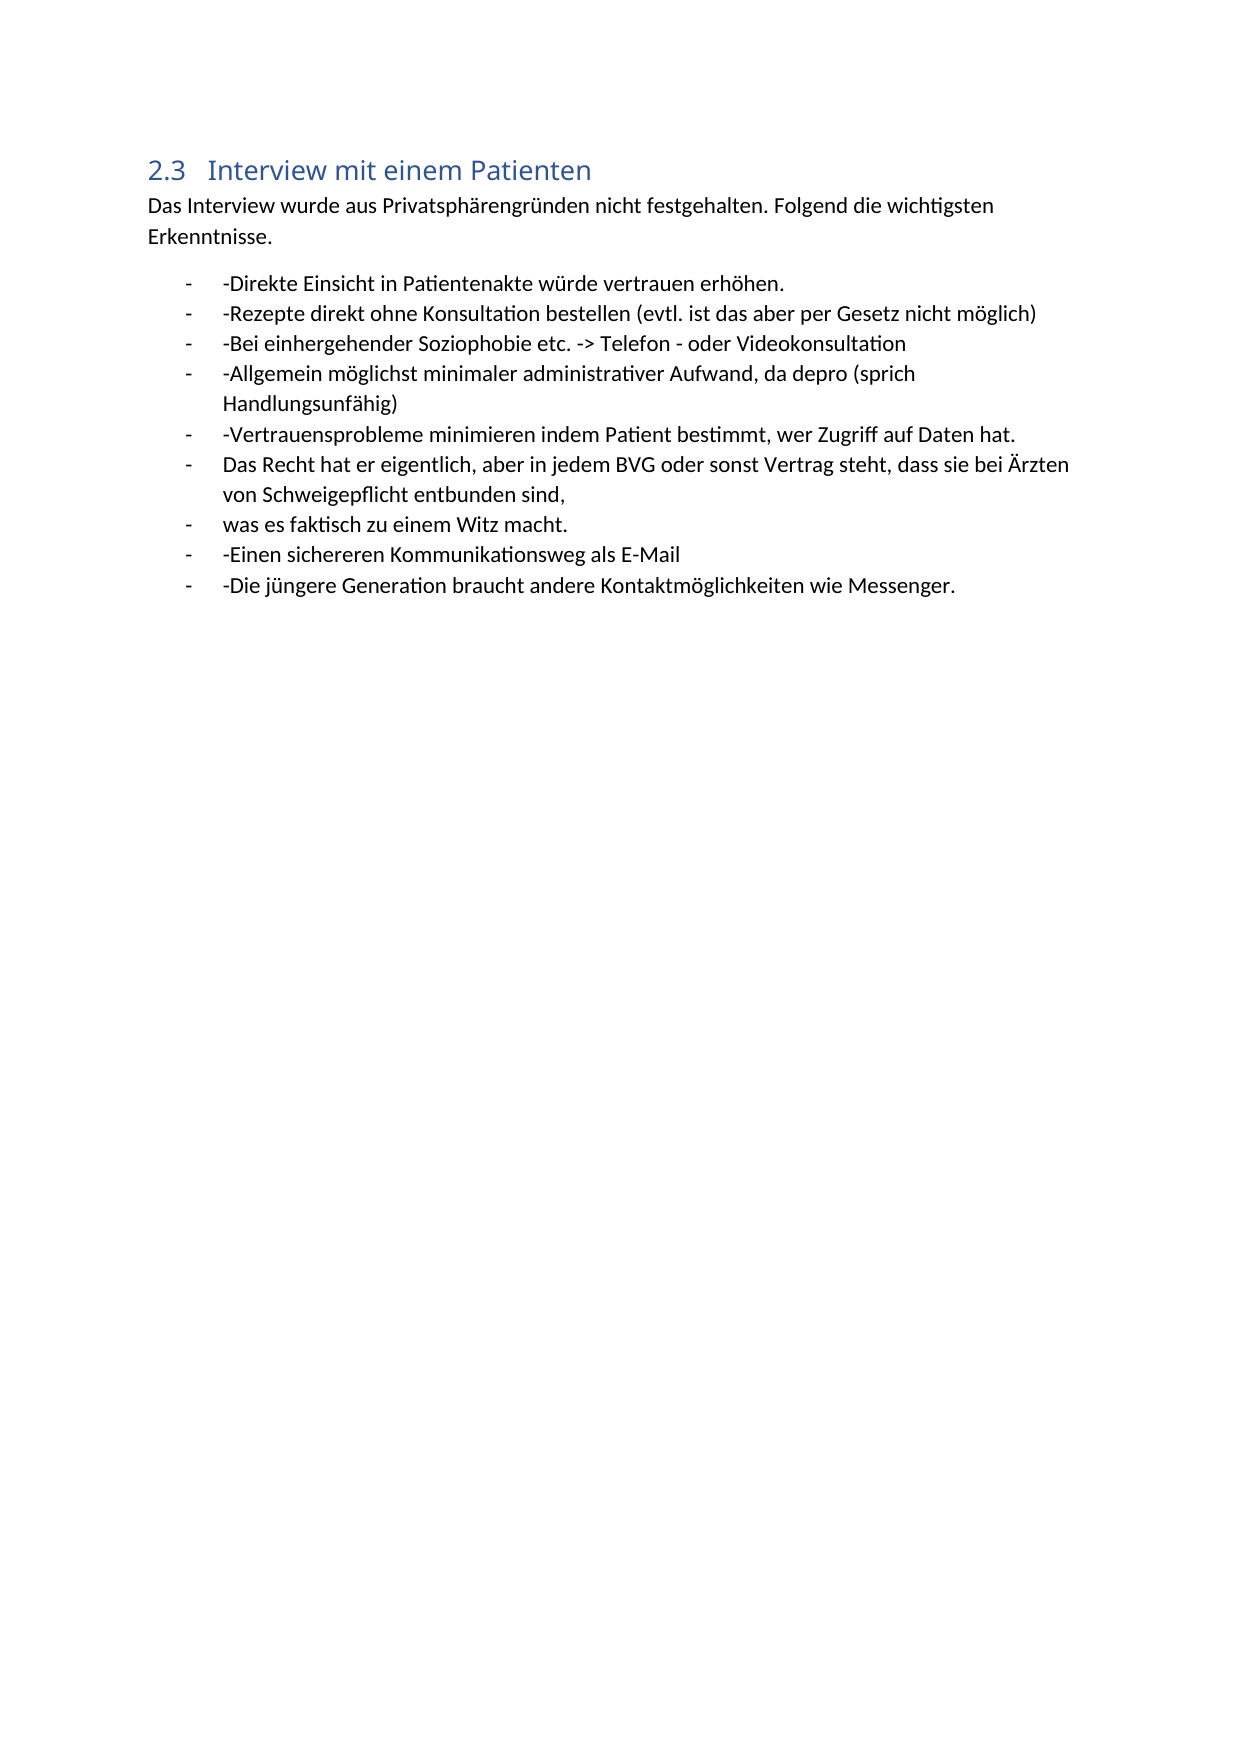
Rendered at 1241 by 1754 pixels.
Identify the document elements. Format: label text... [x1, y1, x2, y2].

list -Bei einhergehender Soziophobie etc. -> Telefon - oder Videokonsultation [185, 329, 1093, 357]
list -Direkte Einsicht in Patientenakte würde vertrauen erhöhen. [185, 269, 1093, 297]
subtitle Interview mit einem Patienten [148, 152, 1093, 189]
list was es faktisch zu einem Witz macht. [185, 510, 1093, 538]
list -Einen sichereren Kommunikationsweg als E-Mail [185, 541, 1093, 568]
list -Allgemein möglichst minimaler administrativer Aufwand, da depro (sprich Handlungsunfähig) [185, 359, 1093, 417]
list -Rezepte direkt ohne Konsultation bestellen (evtl. ist das aber per Gesetz nicht möglich) [185, 299, 1093, 327]
list -Die jüngere Generation braucht andere Kontaktmöglichkeiten wie Messenger. [185, 571, 1093, 599]
text Das Interview wurde aus Privatsphärengründen nicht festgehalten. Folgend die wichtigsten Erkenntnisse. [148, 192, 1093, 250]
list Das Recht hat er eigentlich, aber in jedem BVG oder sonst Vertrag steht, dass sie bei Ärzten von Schweigepflicht entbunden sind, [185, 450, 1093, 508]
list -Vertrauensprobleme minimieren indem Patient bestimmt, wer Zugriff auf Daten hat. [185, 420, 1093, 448]
